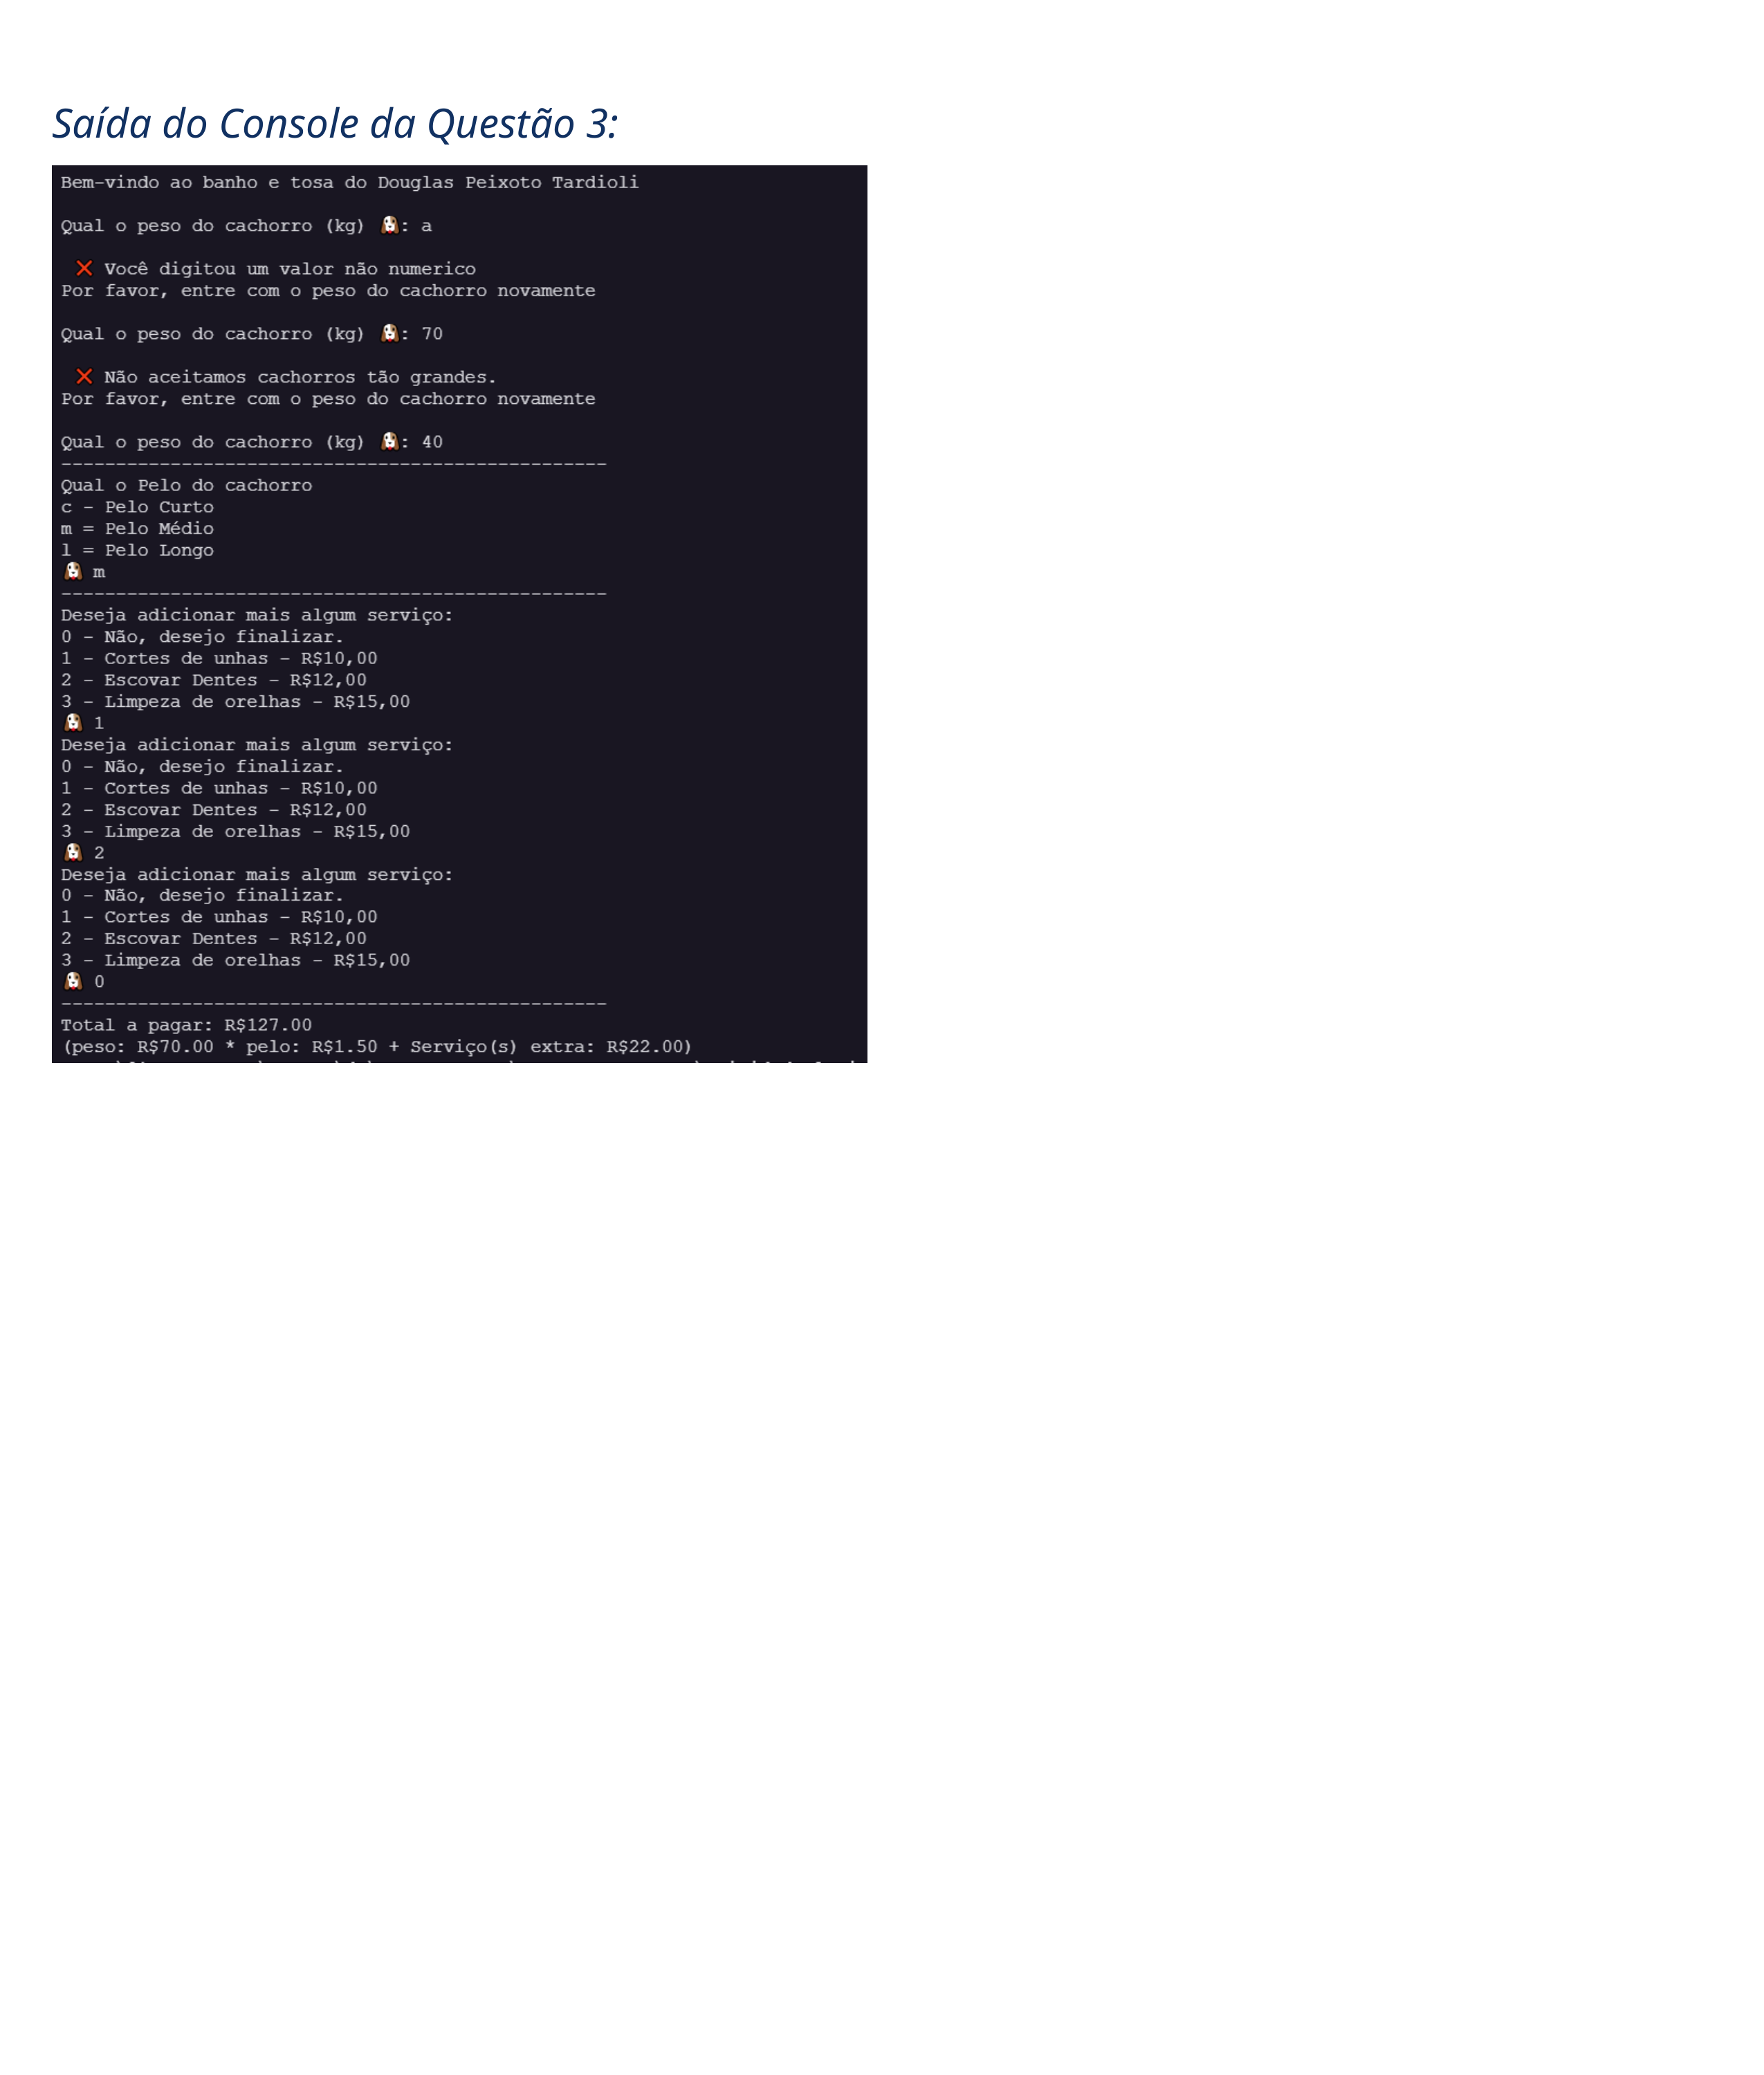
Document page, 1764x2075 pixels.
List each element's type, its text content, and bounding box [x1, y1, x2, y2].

picture [52, 165, 867, 1063]
text Saída do Console da Questão 3: [52, 95, 1712, 150]
